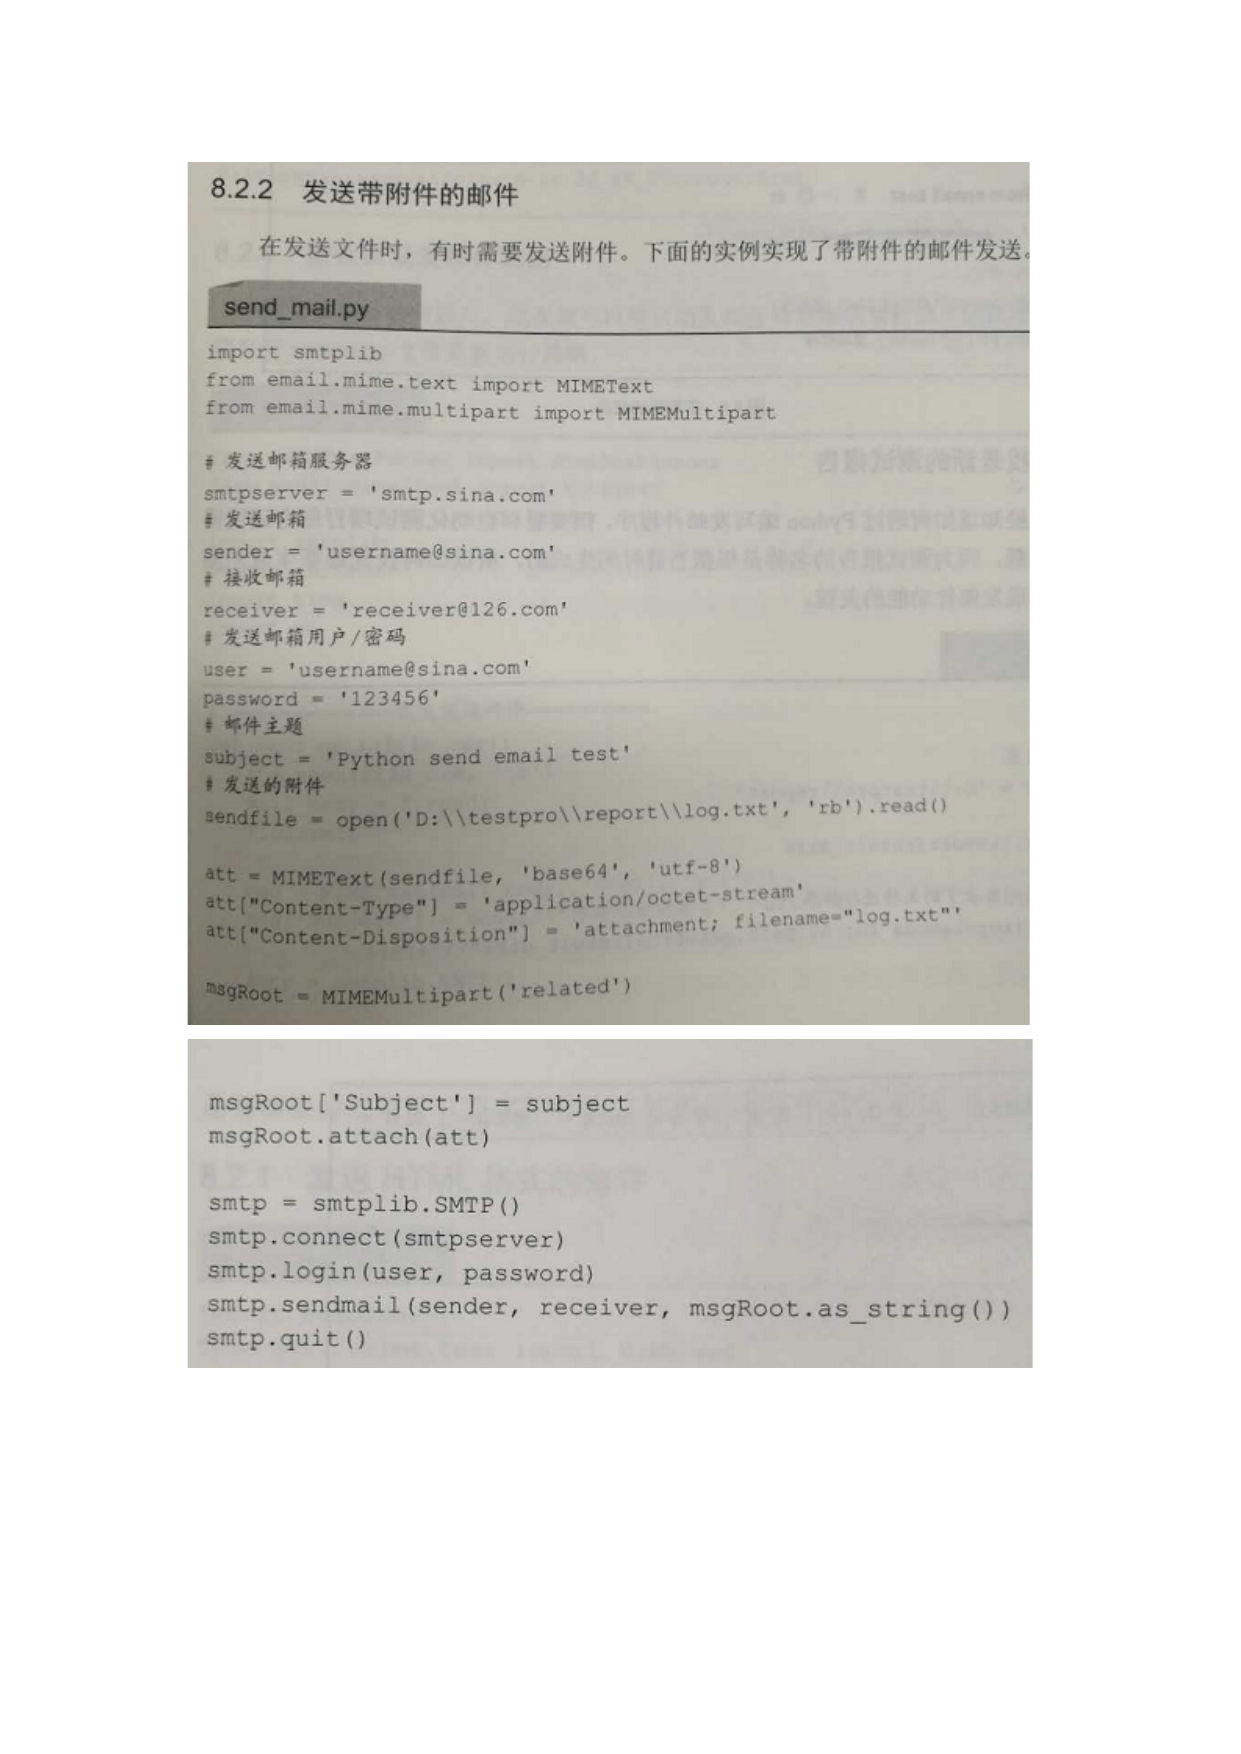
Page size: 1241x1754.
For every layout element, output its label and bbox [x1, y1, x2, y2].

picture [187, 162, 1030, 1025]
picture [187, 1039, 1033, 1368]
